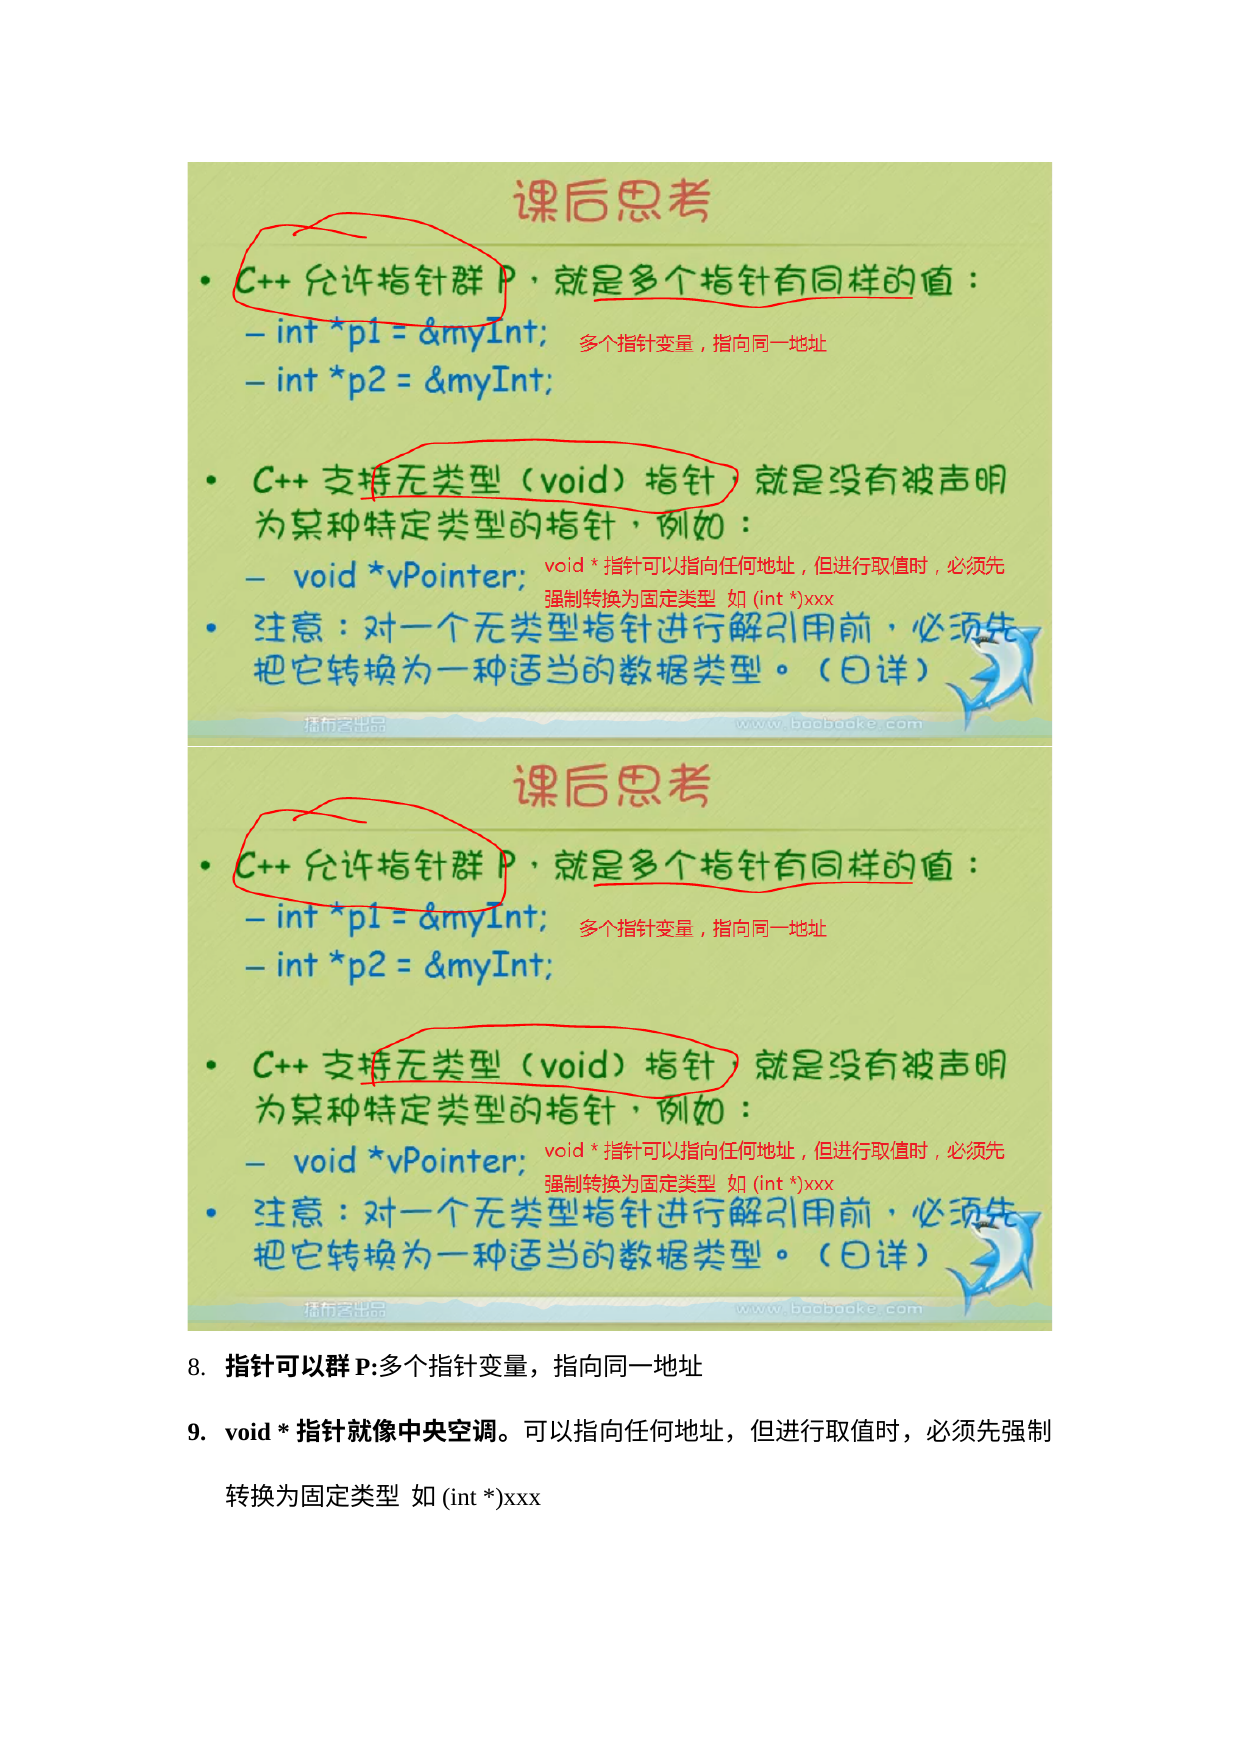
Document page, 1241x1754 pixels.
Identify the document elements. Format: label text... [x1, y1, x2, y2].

picture [187, 162, 1053, 746]
list 指针可以群P:多个指针变量，指向同一地址 [187, 1332, 1053, 1397]
list void * 指针就像中央空调。可以指向任何地址，但进行取值时，必须先强制转换为固定类型 如 (int *)xxx [187, 1397, 1053, 1527]
picture [187, 747, 1053, 1331]
